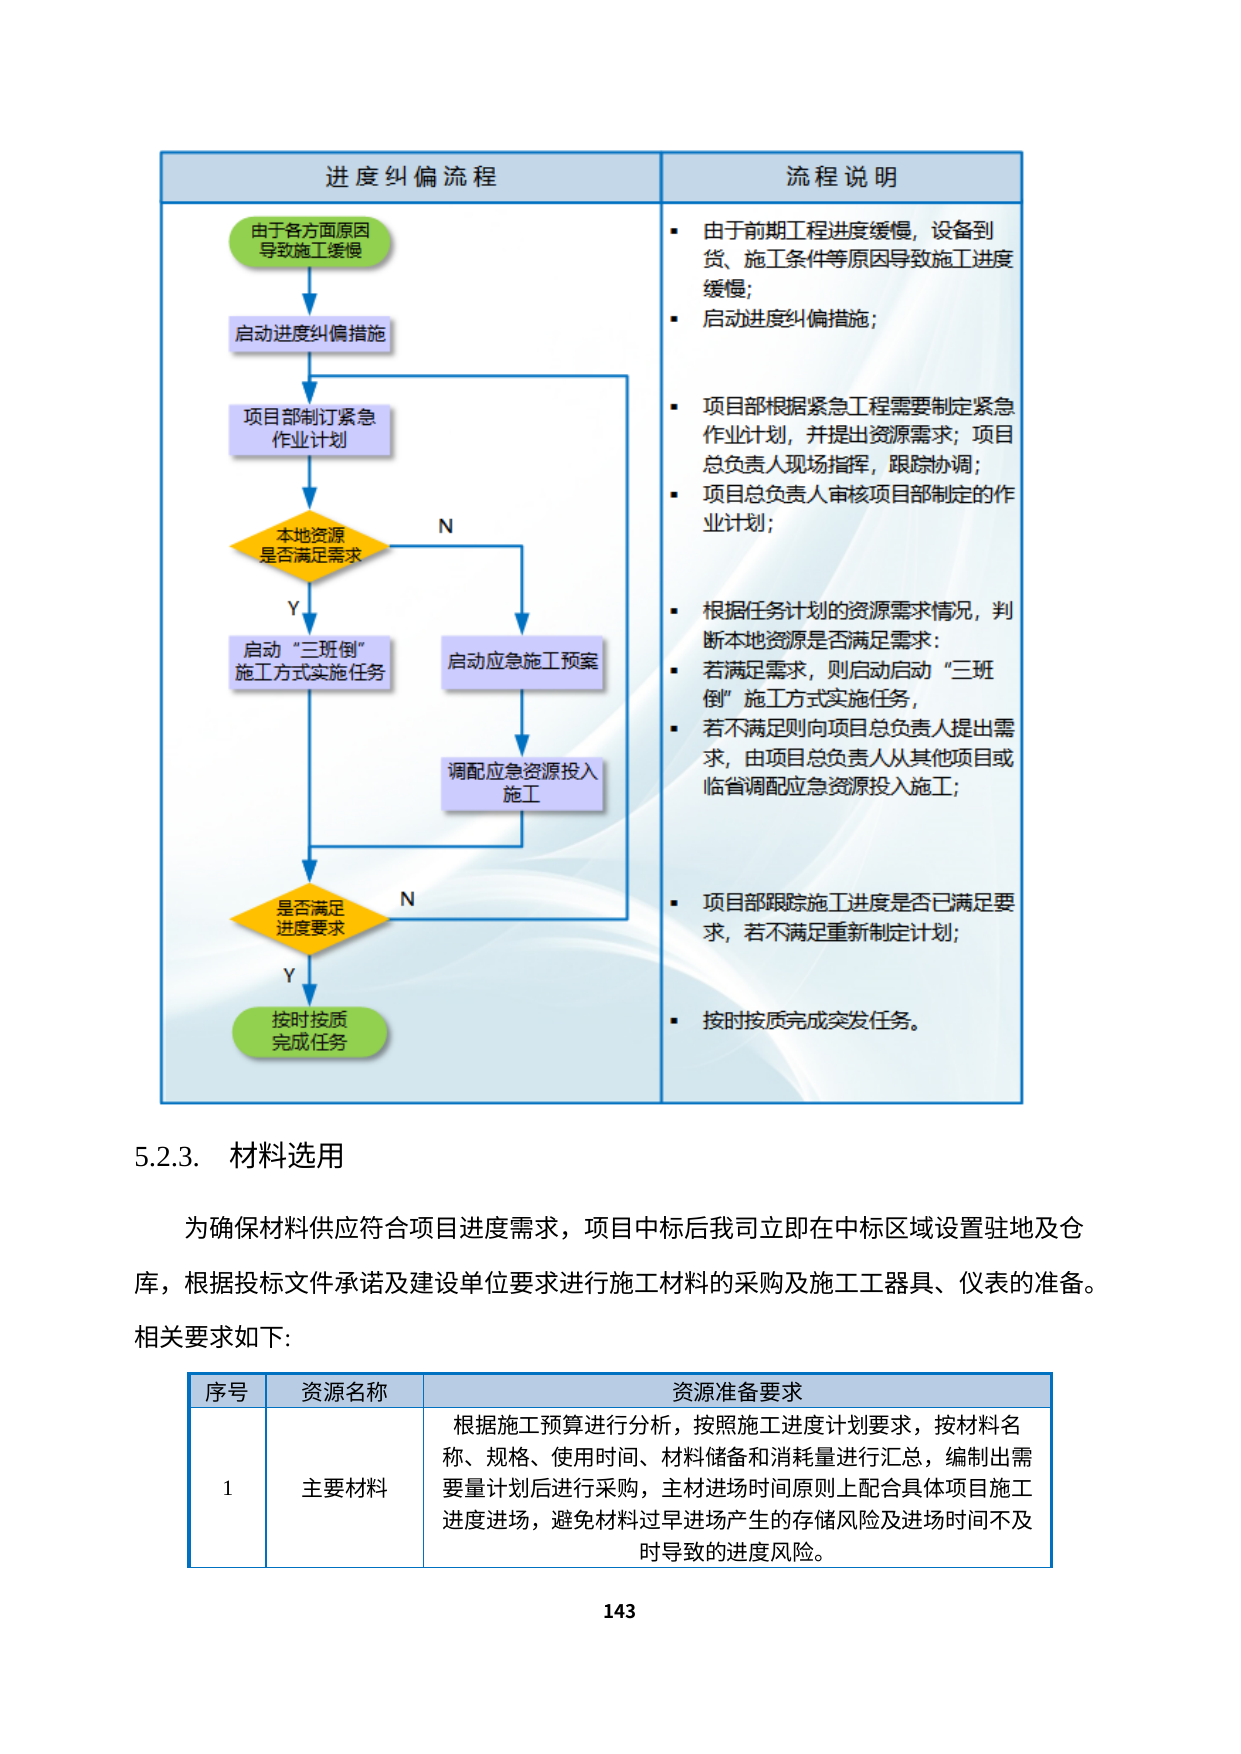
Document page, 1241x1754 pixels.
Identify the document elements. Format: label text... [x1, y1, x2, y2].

table_header 序号 [191, 1375, 265, 1407]
text 为确保材料供应符合项目进度需求，项目中标后我司立即在中标区域设置驻地及仓库，根据投标文件承诺及建设单位要求进行施工材料的采购及施工工器具、仪表的准备。相关要求如下: [134, 1209, 1106, 1354]
table_cell 1 [191, 1408, 265, 1566]
subtitle 材料选用 [134, 1133, 1106, 1175]
picture [159, 150, 1025, 1106]
table_cell 根据施工预算进行分析，按照施工进度计划要求，按材料名称、规格、使用时间、材料储备和消耗量进行汇总，编制出需要量计划后进行采购，主材进场时间原则上配合具体项目施工进度进场，避免材料过早进场产生的存储风险及进场时间不及时导致的进度风险。 [424, 1408, 1050, 1566]
table_cell 主要材料 [267, 1408, 423, 1566]
table_header 资源名称 [267, 1375, 423, 1407]
table_header 资源准备要求 [424, 1375, 1050, 1407]
